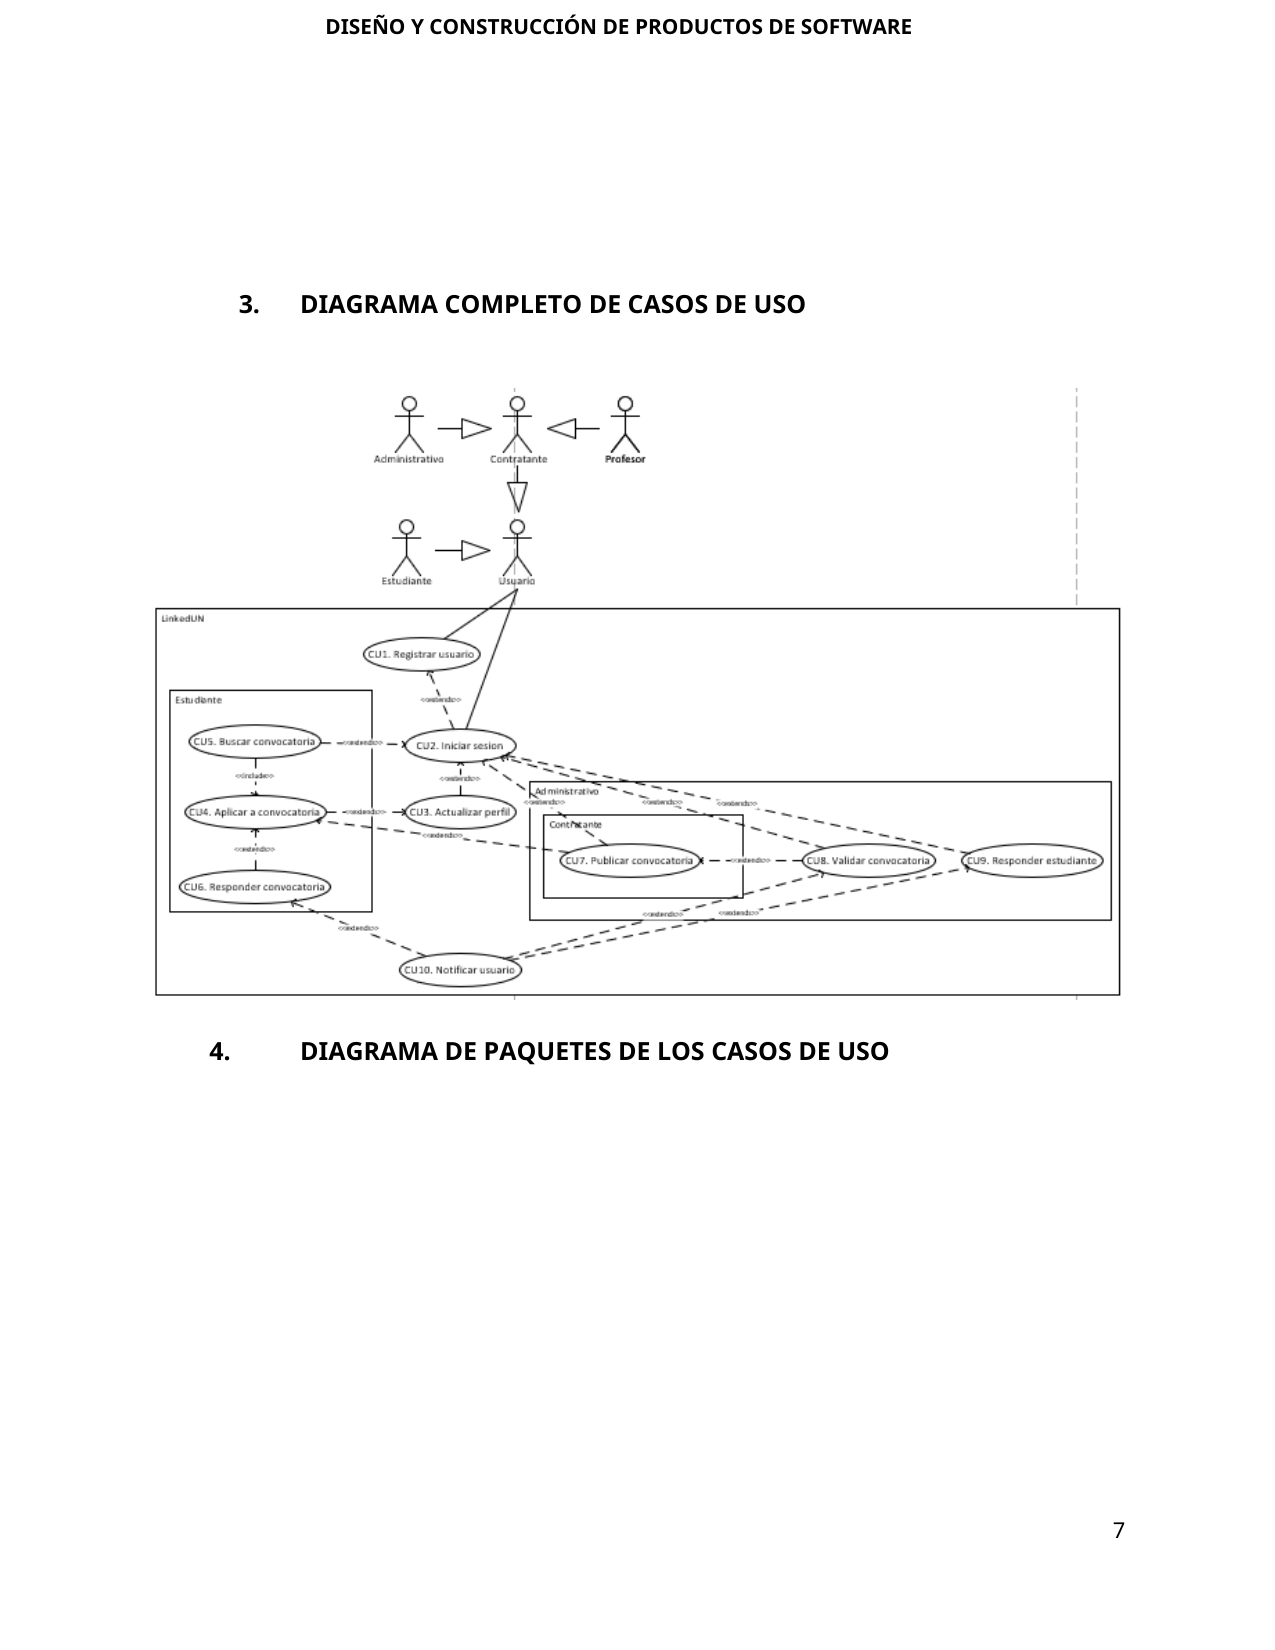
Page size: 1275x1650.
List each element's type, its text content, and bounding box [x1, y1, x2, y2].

list DIAGRAMA COMPLETO DE CASOS DE USO [194, 286, 1125, 320]
picture [150, 388, 1125, 1000]
list DIAGRAMA DE PAQUETES DE LOS CASOS DE USO [209, 1034, 1125, 1068]
